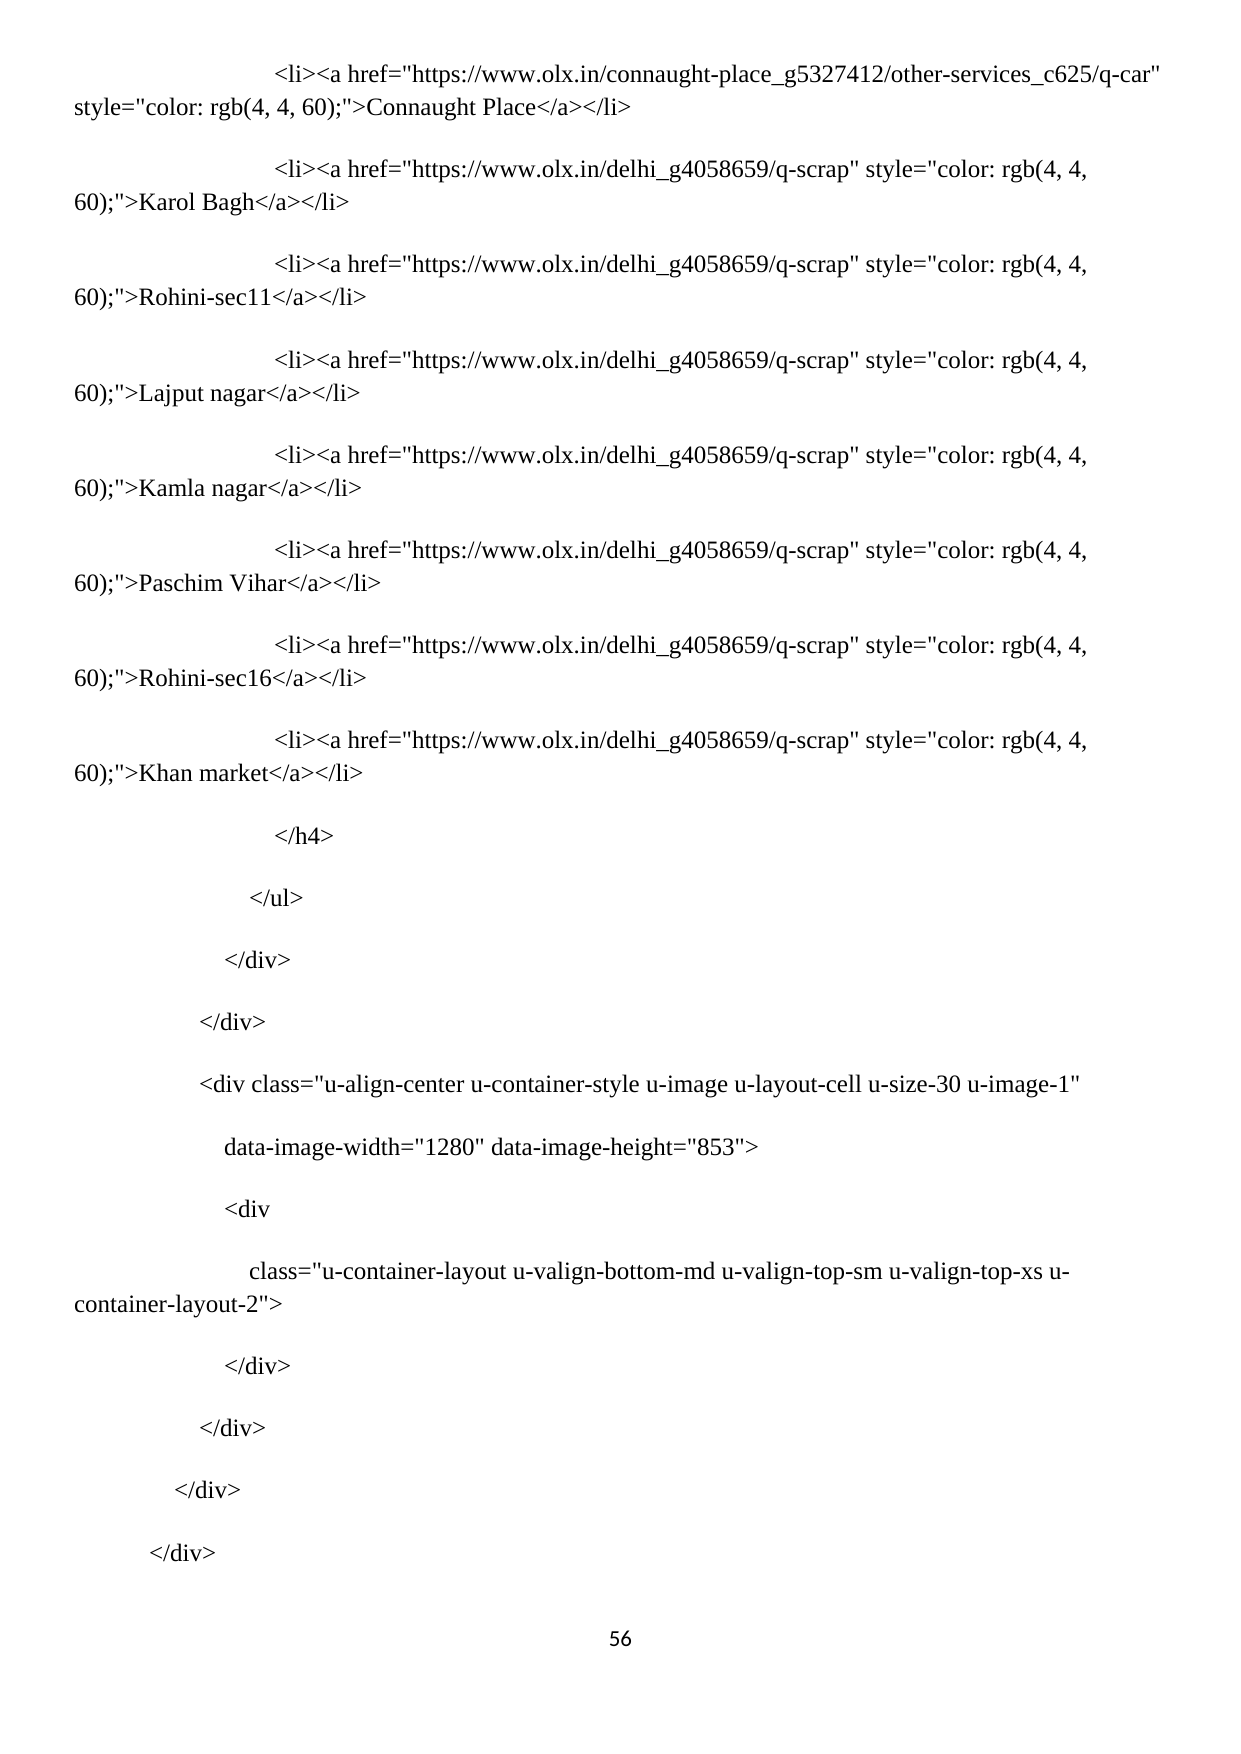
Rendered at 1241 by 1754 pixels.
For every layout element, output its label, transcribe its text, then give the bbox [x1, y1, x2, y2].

text </div> [74, 1413, 1166, 1442]
text <li><a href="https://www.olx.in/delhi_g4058659/q-scrap" style="color: rgb(4, 4, 60);">Rohini-sec16</a></li> [74, 630, 1166, 692]
text <div class="u-align-center u-container-style u-image u-layout-cell u-size-30 u-image-1" [74, 1069, 1166, 1098]
text <li><a href="https://www.olx.in/connaught-place_g5327412/other-services_c625/q-car" style="color: rgb(4, 4, 60);">Connaught Place</a></li> [74, 59, 1166, 121]
text <li><a href="https://www.olx.in/delhi_g4058659/q-scrap" style="color: rgb(4, 4, 60);">Khan market</a></li> [74, 726, 1166, 787]
text <div [74, 1194, 1166, 1223]
text data-image-width="1280" data-image-height="853"> [74, 1132, 1166, 1160]
text </div> [74, 945, 1166, 974]
text </div> [74, 1351, 1166, 1380]
text <li><a href="https://www.olx.in/delhi_g4058659/q-scrap" style="color: rgb(4, 4, 60);">Rohini-sec11</a></li> [74, 249, 1166, 311]
text </div> [74, 1538, 1166, 1567]
text <li><a href="https://www.olx.in/delhi_g4058659/q-scrap" style="color: rgb(4, 4, 60);">Lajput nagar</a></li> [74, 345, 1166, 406]
text </ul> [74, 883, 1166, 912]
text <li><a href="https://www.olx.in/delhi_g4058659/q-scrap" style="color: rgb(4, 4, 60);">Paschim Vihar</a></li> [74, 535, 1166, 597]
text </div> [74, 1007, 1166, 1036]
text class="u-container-layout u-valign-bottom-md u-valign-top-sm u-valign-top-xs u-container-layout-2"> [74, 1256, 1166, 1318]
text </h4> [74, 821, 1166, 849]
text </div> [74, 1476, 1166, 1504]
text <li><a href="https://www.olx.in/delhi_g4058659/q-scrap" style="color: rgb(4, 4, 60);">Kamla nagar</a></li> [74, 440, 1166, 502]
text <li><a href="https://www.olx.in/delhi_g4058659/q-scrap" style="color: rgb(4, 4, 60);">Karol Bagh</a></li> [74, 154, 1166, 216]
